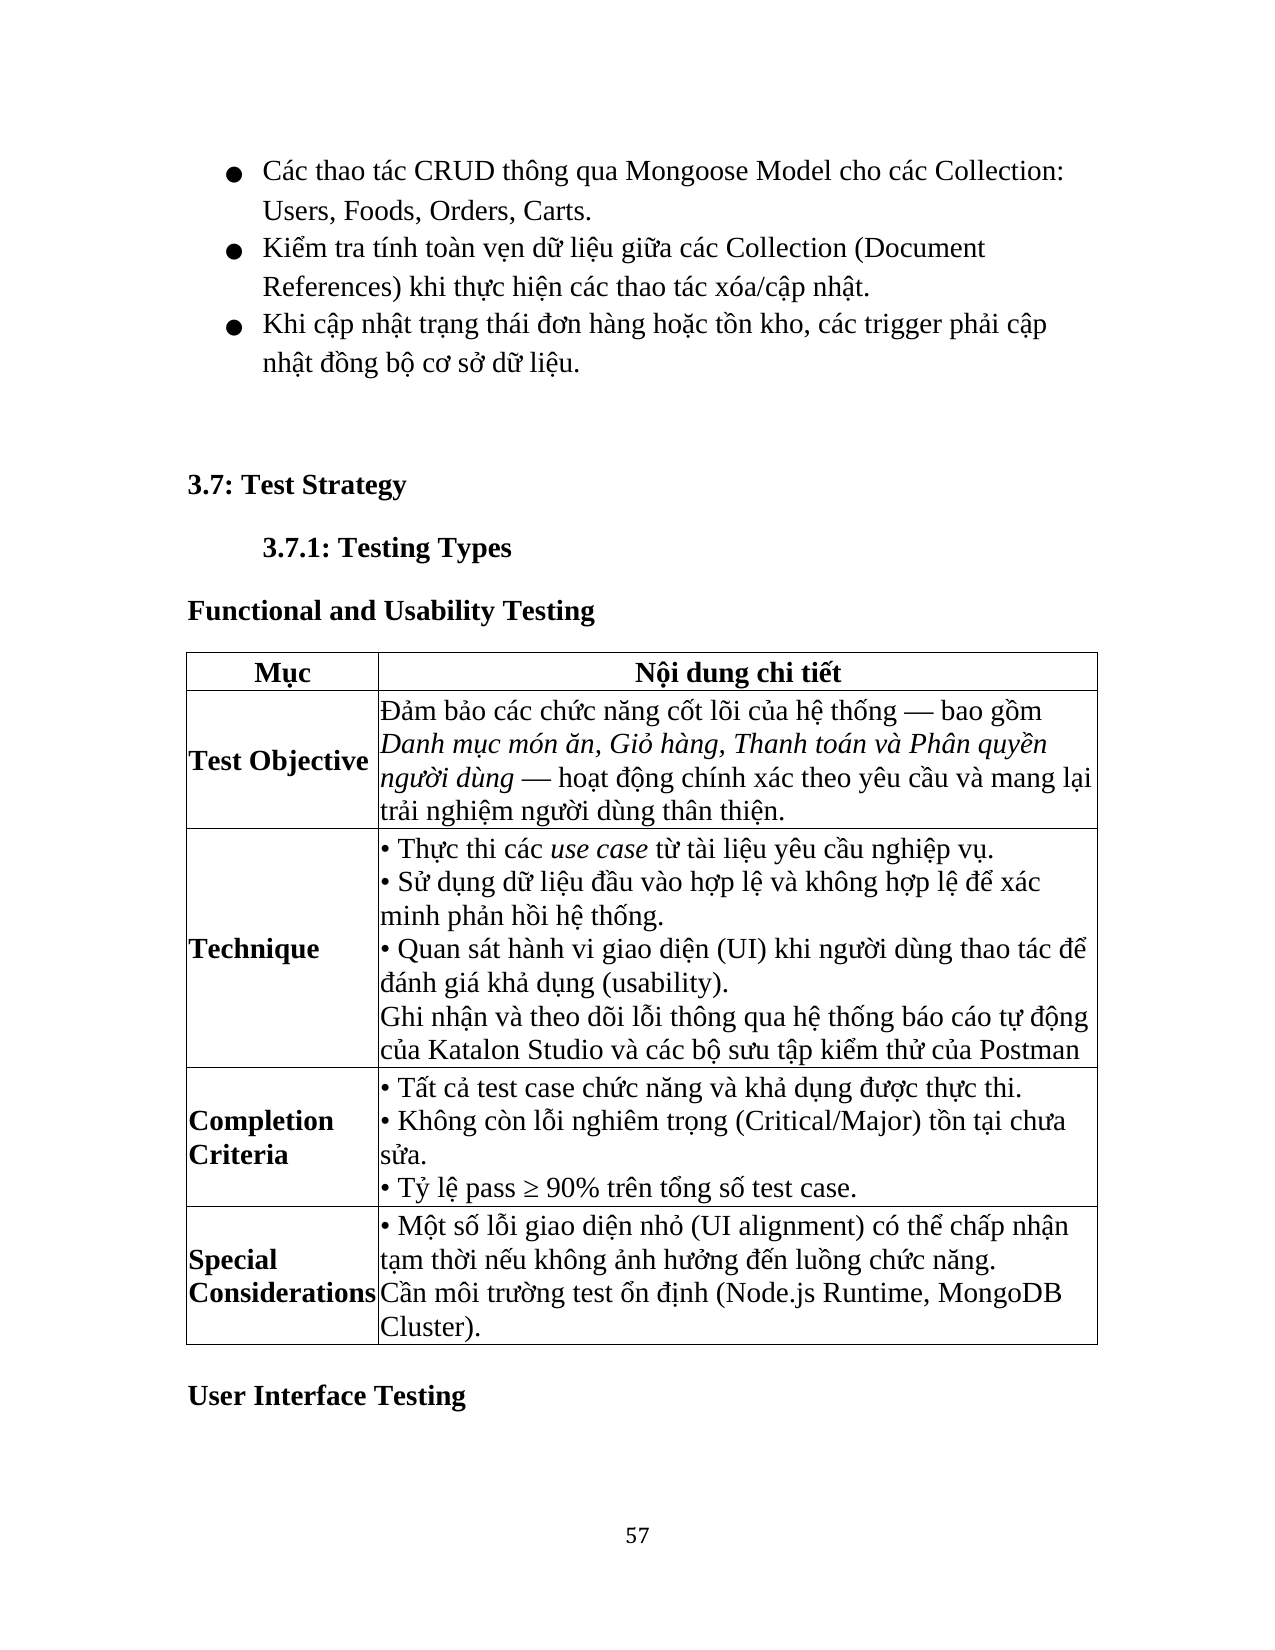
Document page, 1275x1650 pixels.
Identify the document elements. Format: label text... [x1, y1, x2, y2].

table_cell Đảm bảo các chức năng cốt lõi của hệ thống — bao gồm Danh mục món ăn, Giỏ hàng, Thanh toán và Phân quyền người dùng — hoạt động chính xác theo yêu cầu và mang lại trải nghiệm người dùng thân thiện. [379, 691, 1097, 828]
table_cell • Tất cả test case chức năng và khả dụng được thực thi. • Không còn lỗi nghiêm trọng (Critical/Major) tồn tại chưa sửa. • Tỷ lệ pass ≥ 90% trên tổng số test case. [379, 1068, 1097, 1206]
text User Interface Testing [187, 1378, 1087, 1412]
list Kiểm tra tính toàn vẹn dữ liệu giữa các Collection (Document References) khi thực hiện các thao tác xóa/cập nhật. [225, 226, 1087, 302]
text Functional and Usability Testing [187, 593, 1087, 626]
table_cell • Thực thi các use case từ tài liệu yêu cầu nghiệp vụ. • Sử dụng dữ liệu đầu vào hợp lệ và không hợp lệ để xác minh phản hồi hệ thống. • Quan sát hành vi giao diện (UI) khi người dùng thao tác để đánh giá khả dụng (usability). Ghi nhận và theo dõi lỗi thông qua hệ thống báo cáo tự động của Katalon Studio và các bộ sưu tập kiểm thử của Postman [379, 829, 1097, 1067]
list Khi cập nhật trạng thái đơn hàng hoặc tồn kho, các trigger phải cập nhật đồng bộ cơ sở dữ liệu. [225, 302, 1087, 379]
table_cell • Một số lỗi giao diện nhỏ (UI alignment) có thể chấp nhận tạm thời nếu không ảnh hưởng đến luồng chức năng. Cần môi trường test ổn định (Node.js Runtime, MongoDB Cluster). [379, 1207, 1097, 1344]
subtitle 3.7.1: Testing Types [187, 530, 1087, 564]
table_cell Completion Criteria [187, 1068, 378, 1206]
table_header Nội dung chi tiết [379, 653, 1097, 690]
table_cell Special Considerations [187, 1207, 378, 1344]
list Các thao tác CRUD thông qua Mongoose Model cho các Collection: Users, Foods, Orders, Carts. [225, 150, 1087, 226]
table_header Mục [187, 653, 378, 690]
table_cell Technique [187, 829, 378, 1067]
table_cell Test Objective [187, 691, 378, 828]
subtitle 3.7: Test Strategy [187, 467, 1087, 501]
